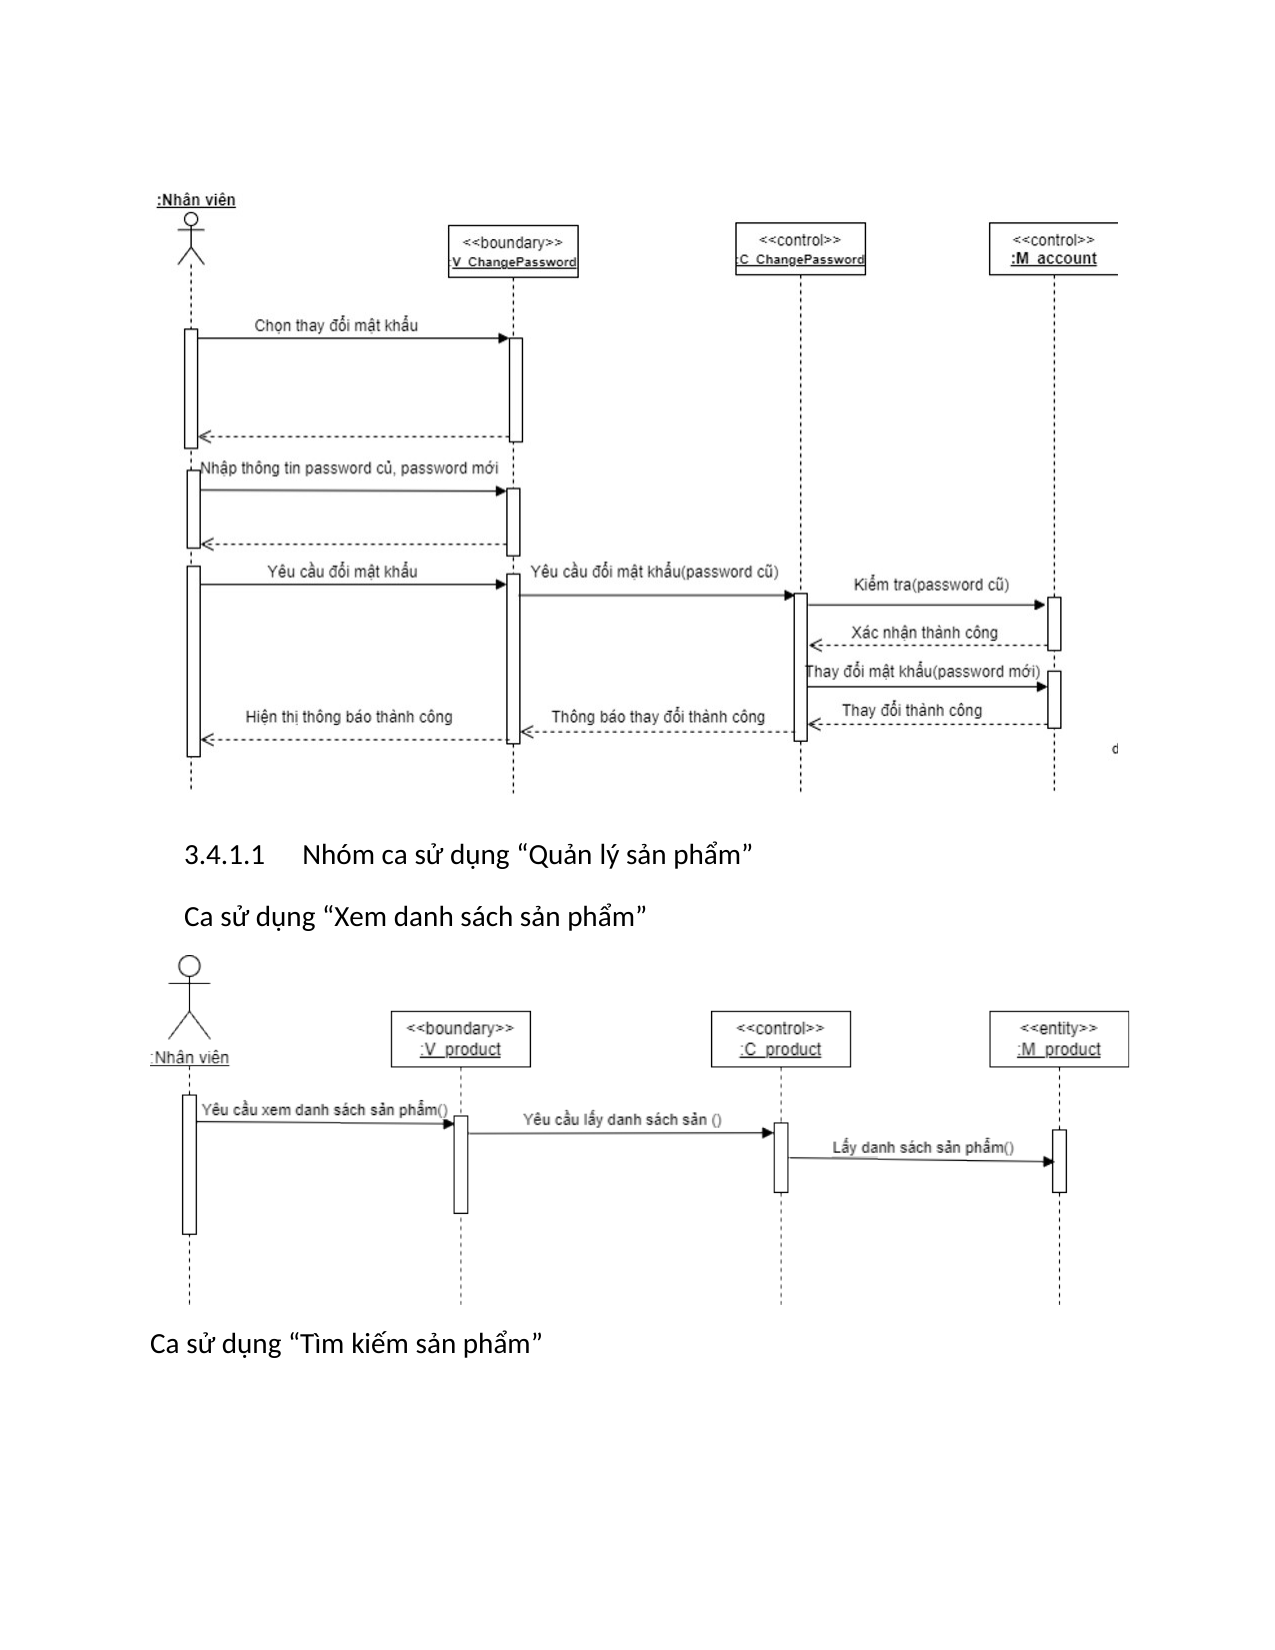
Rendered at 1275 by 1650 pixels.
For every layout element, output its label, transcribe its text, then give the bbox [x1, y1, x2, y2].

text Ca sử dụng “Xem danh sách sản phẩm” [184, 898, 686, 934]
list Nhóm ca sử dụng “Quản lý sản phẩm” [184, 836, 774, 871]
text Ca sử dụng “Tìm kiếm sản phẩm” [150, 1325, 1231, 1361]
picture [150, 955, 1130, 1305]
picture [155, 192, 1118, 795]
